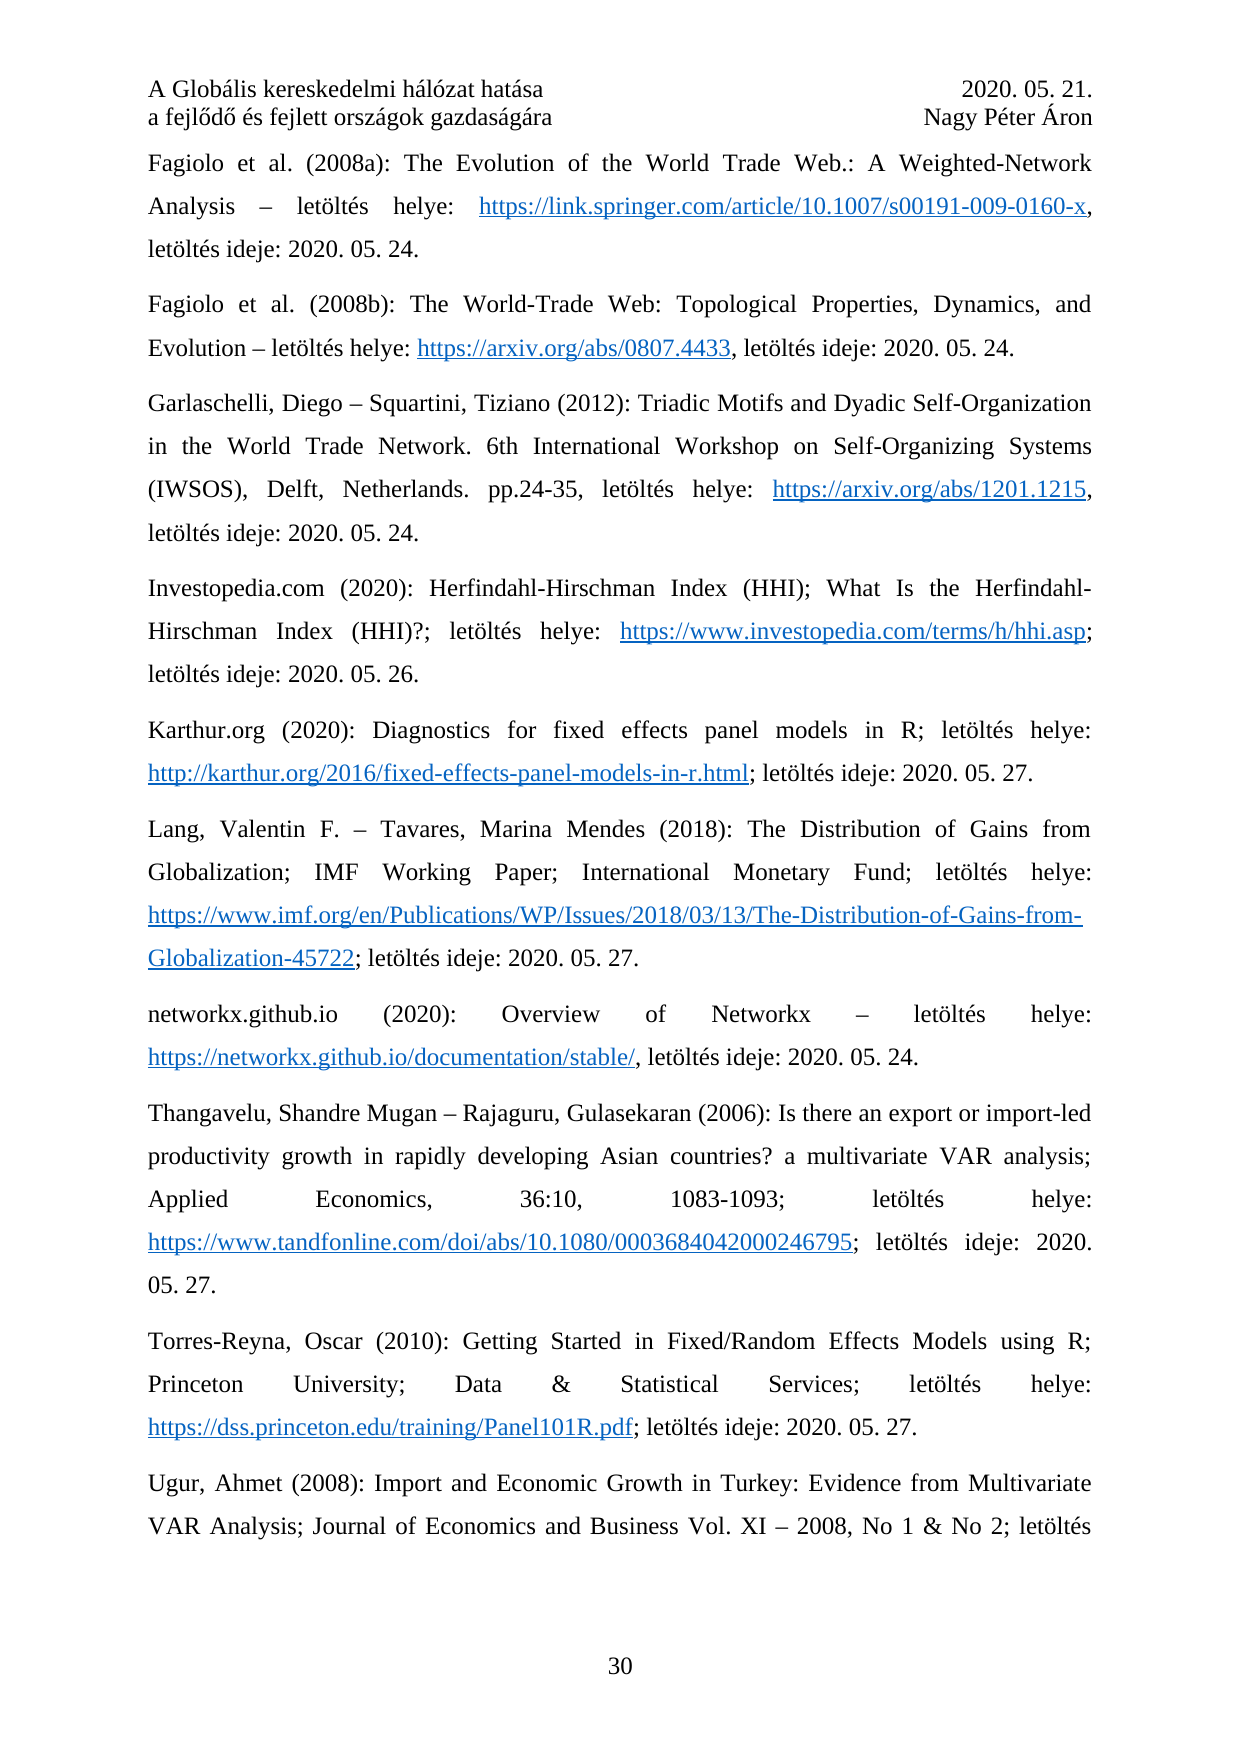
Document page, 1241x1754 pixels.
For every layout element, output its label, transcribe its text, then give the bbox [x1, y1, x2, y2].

text Fagiolo et al. (2008a): The Evolution of the World Trade Web.: A Weighted-Network Analysis – letöltés helye: https://link.springer.com/article/10.1007/s00191-009-0160-x, letöltés ideje: 2020. 05. 24. [148, 148, 1093, 263]
text Lang, Valentin F. – Tavares, Marina Mendes (2018): The Distribution of Gains from Globalization; IMF Working Paper; International Monetary Fund; letöltés helye: https://www.imf.org/en/Publications/WP/Issues/2018/03/13/The-Distribution-of-Gains-from-Globalization-45722; letöltés ideje: 2020. 05. 27. [148, 814, 1093, 972]
text networkx.github.io (2020): Overview of Networkx – letöltés helye: https://networkx.github.io/documentation/stable/, letöltés ideje: 2020. 05. 24. [148, 999, 1093, 1071]
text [148, 1468, 1093, 1539]
text Thangavelu, Shandre Mugan – Rajaguru, Gulasekaran (2006): Is there an export or import-led productivity growth in rapidly developing Asian countries? a multivariate VAR analysis; Applied Economics, 36:10, 1083-1093; letöltés helye: https://www.tandfonline.com/doi/abs/10.1080/0003684042000246795; letöltés ideje: 2020. 05. 27. [148, 1098, 1093, 1299]
text Torres-Reyna, Oscar (2010): Getting Started in Fixed/Random Effects Models using R; Princeton University; Data & Statistical Services; letöltés helye: https://dss.princeton.edu/training/Panel101R.pdf; letöltés ideje: 2020. 05. 27. [148, 1326, 1093, 1441]
text Karthur.org (2020): Diagnostics for fixed effects panel models in R; letöltés helye: http://karthur.org/2016/fixed-effects-panel-models-in-r.html; letöltés ideje: 2020. 05. 27. [148, 715, 1093, 787]
text Fagiolo et al. (2008b): The World-Trade Web: Topological Properties, Dynamics, and Evolution – letöltés helye: https://arxiv.org/abs/0807.4433, letöltés ideje: 2020. 05. 24. [148, 289, 1093, 361]
text Garlaschelli, Diego – Squartini, Tiziano (2012): Triadic Motifs and Dyadic Self-Organization in the World Trade Network. 6th International Workshop on Self-Organizing Systems (IWSOS), Delft, Netherlands. pp.24-35, letöltés helye: https://arxiv.org/abs/1201.1215, letöltés ideje: 2020. 05. 24. [148, 388, 1093, 546]
text Investopedia.com (2020): Herfindahl-Hirschman Index (HHI); What Is the Herfindahl-Hirschman Index (HHI)?; letöltés helye: https://www.investopedia.com/terms/h/hhi.asp; letöltés ideje: 2020. 05. 26. [148, 573, 1093, 688]
